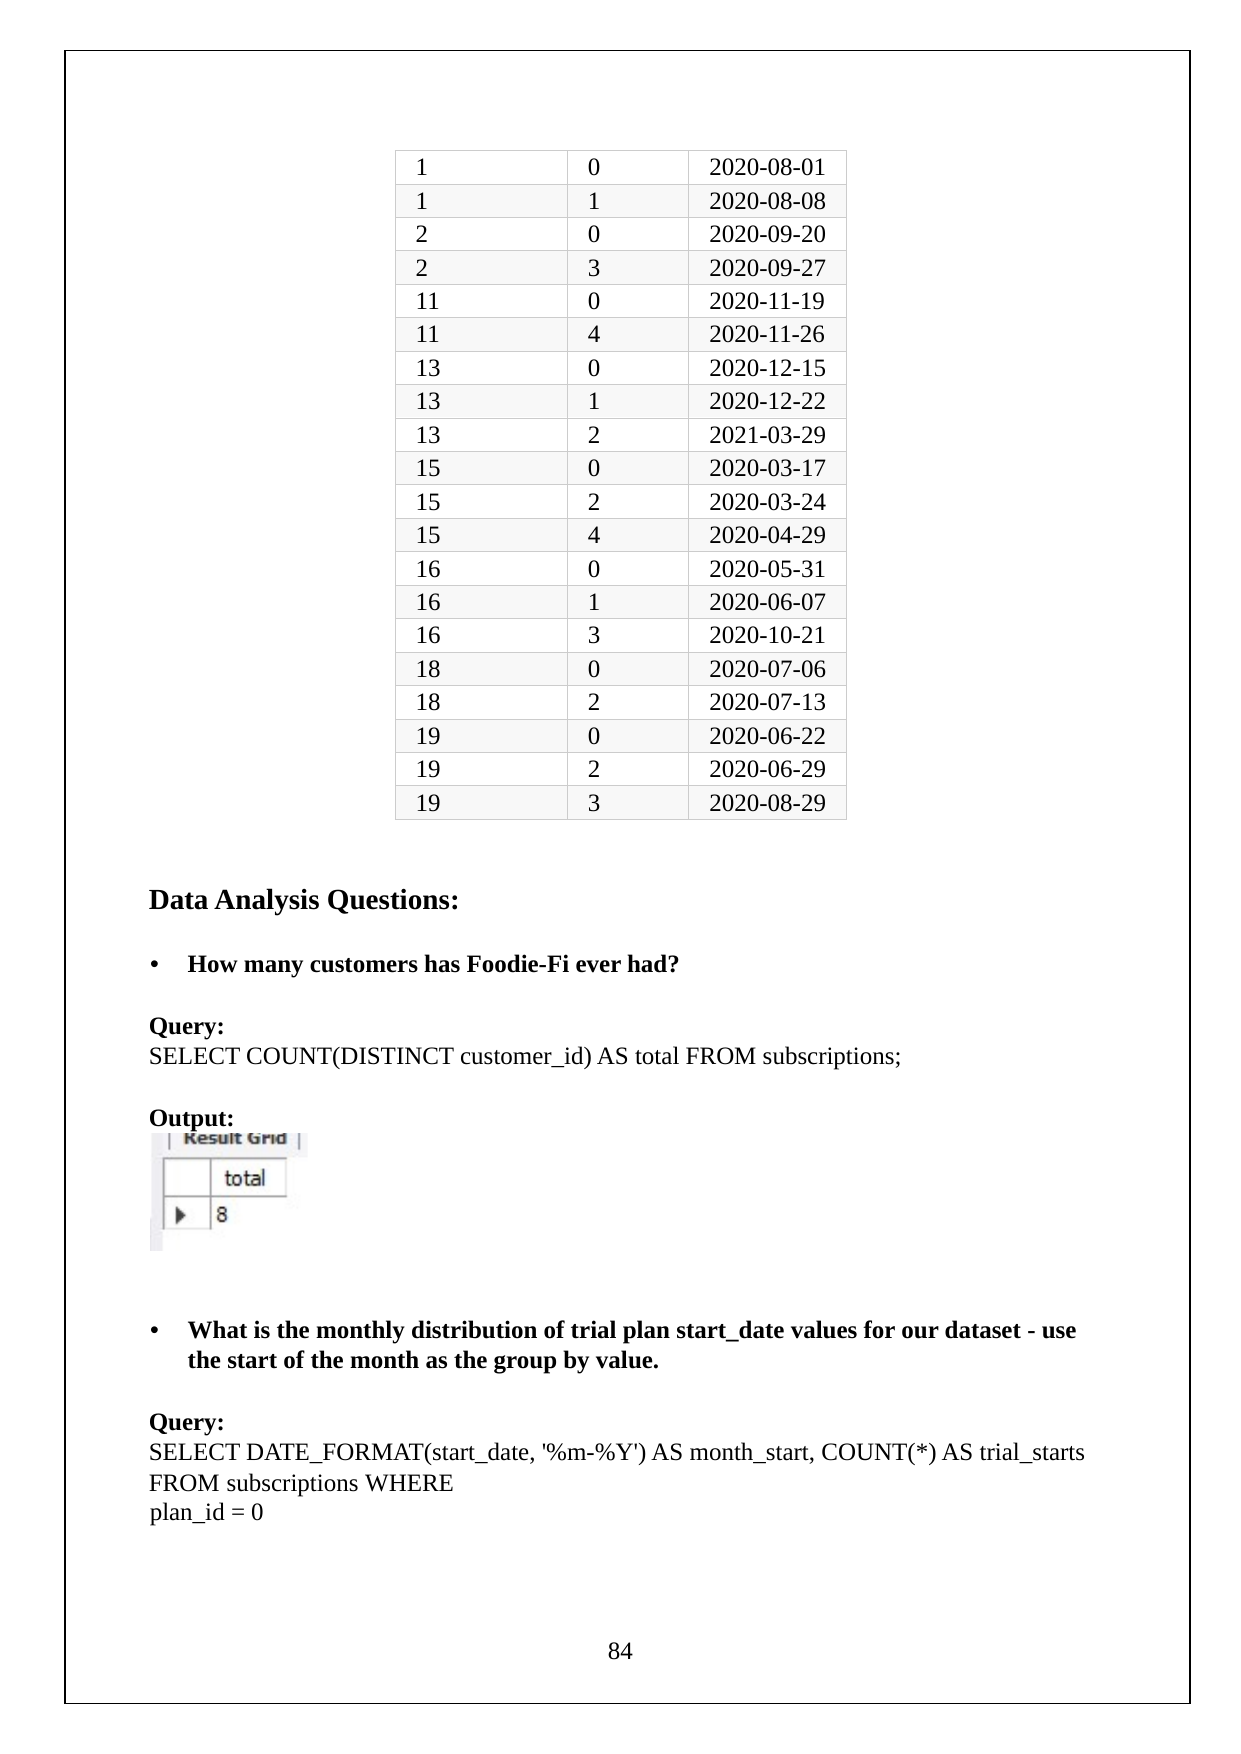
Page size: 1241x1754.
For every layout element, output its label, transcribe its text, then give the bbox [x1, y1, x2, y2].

table_cell 2 [396, 218, 567, 250]
table_cell 1 [396, 151, 567, 183]
table_cell 3 [568, 619, 688, 652]
table_cell 2020-12-15 [689, 352, 846, 384]
table_cell 13 [396, 419, 567, 451]
table_cell 19 [396, 720, 567, 752]
table_cell 18 [396, 686, 567, 718]
table_cell 0 [568, 653, 688, 685]
table_cell 16 [396, 586, 567, 618]
table_cell 2020-04-29 [689, 519, 846, 551]
table_cell 13 [396, 385, 567, 417]
text Query: [148, 1011, 1106, 1039]
table_cell 0 [568, 552, 688, 585]
table_cell 2 [396, 251, 567, 284]
table_cell 13 [396, 352, 567, 384]
table_cell 2020-03-17 [689, 452, 846, 484]
table_cell 2020-08-01 [689, 151, 846, 183]
table_cell 2020-10-21 [689, 619, 846, 652]
table_cell 19 [396, 753, 567, 785]
table_cell 2020-07-06 [689, 653, 846, 685]
table_cell 0 [568, 218, 688, 250]
text SELECT COUNT(DISTINCT customer_id) AS total FROM subscriptions; [148, 1041, 1091, 1070]
text Data Analysis Questions: [148, 882, 1147, 915]
table_cell 2 [568, 753, 688, 785]
table_cell 15 [396, 452, 567, 484]
table_cell 1 [568, 385, 688, 417]
table_cell 2 [568, 686, 688, 718]
text Query: [148, 1407, 1106, 1435]
table_cell 11 [396, 318, 567, 351]
table_cell 1 [568, 185, 688, 217]
table_cell 3 [568, 251, 688, 284]
table_cell 2021-03-29 [689, 419, 846, 451]
table_cell 2 [568, 419, 688, 451]
table_cell 2020-08-29 [689, 786, 846, 819]
text FROM subscriptions WHERE plan_id = 0 [148, 1468, 454, 1526]
table_cell 3 [568, 786, 688, 819]
table_cell 2020-06-07 [689, 586, 846, 618]
table_cell 15 [396, 485, 567, 518]
picture [150, 1133, 308, 1251]
table_cell 2020-03-24 [689, 485, 846, 518]
table_cell 2020-07-13 [689, 686, 846, 718]
table_cell 16 [396, 552, 567, 585]
table_cell 1 [568, 586, 688, 618]
table_cell 4 [568, 318, 688, 351]
text SELECT DATE_FORMAT(start_date, '%m-%Y') AS month_start, COUNT(*) AS trial_starts [148, 1437, 1091, 1466]
table_cell 2020-06-29 [689, 753, 846, 785]
table_cell 2020-09-27 [689, 251, 846, 284]
table_cell 11 [396, 285, 567, 317]
table_cell 2020-12-22 [689, 385, 846, 417]
table_cell 4 [568, 519, 688, 551]
list How many customers has Foodie-Fi ever had? [150, 949, 1106, 978]
text Output: [148, 1103, 1106, 1132]
table_cell 0 [568, 285, 688, 317]
table_cell 2020-11-19 [689, 285, 846, 317]
table_cell 2 [568, 485, 688, 518]
table_cell 2020-08-08 [689, 185, 846, 217]
table_cell 2020-09-20 [689, 218, 846, 250]
table_cell 1 [396, 185, 567, 217]
table_cell 2020-05-31 [689, 552, 846, 585]
table_cell 18 [396, 653, 567, 685]
table_cell 15 [396, 519, 567, 551]
list What is the monthly distribution of trial plan start_date values for our dataset - use the start of the month as the group by value. [150, 1315, 1106, 1374]
table_cell 0 [568, 151, 688, 183]
table_cell 0 [568, 452, 688, 484]
table_cell 0 [568, 720, 688, 752]
table_cell 16 [396, 619, 567, 652]
table_cell 2020-11-26 [689, 318, 846, 351]
table_cell 0 [568, 352, 688, 384]
table_cell 19 [396, 786, 567, 819]
table_cell 2020-06-22 [689, 720, 846, 752]
